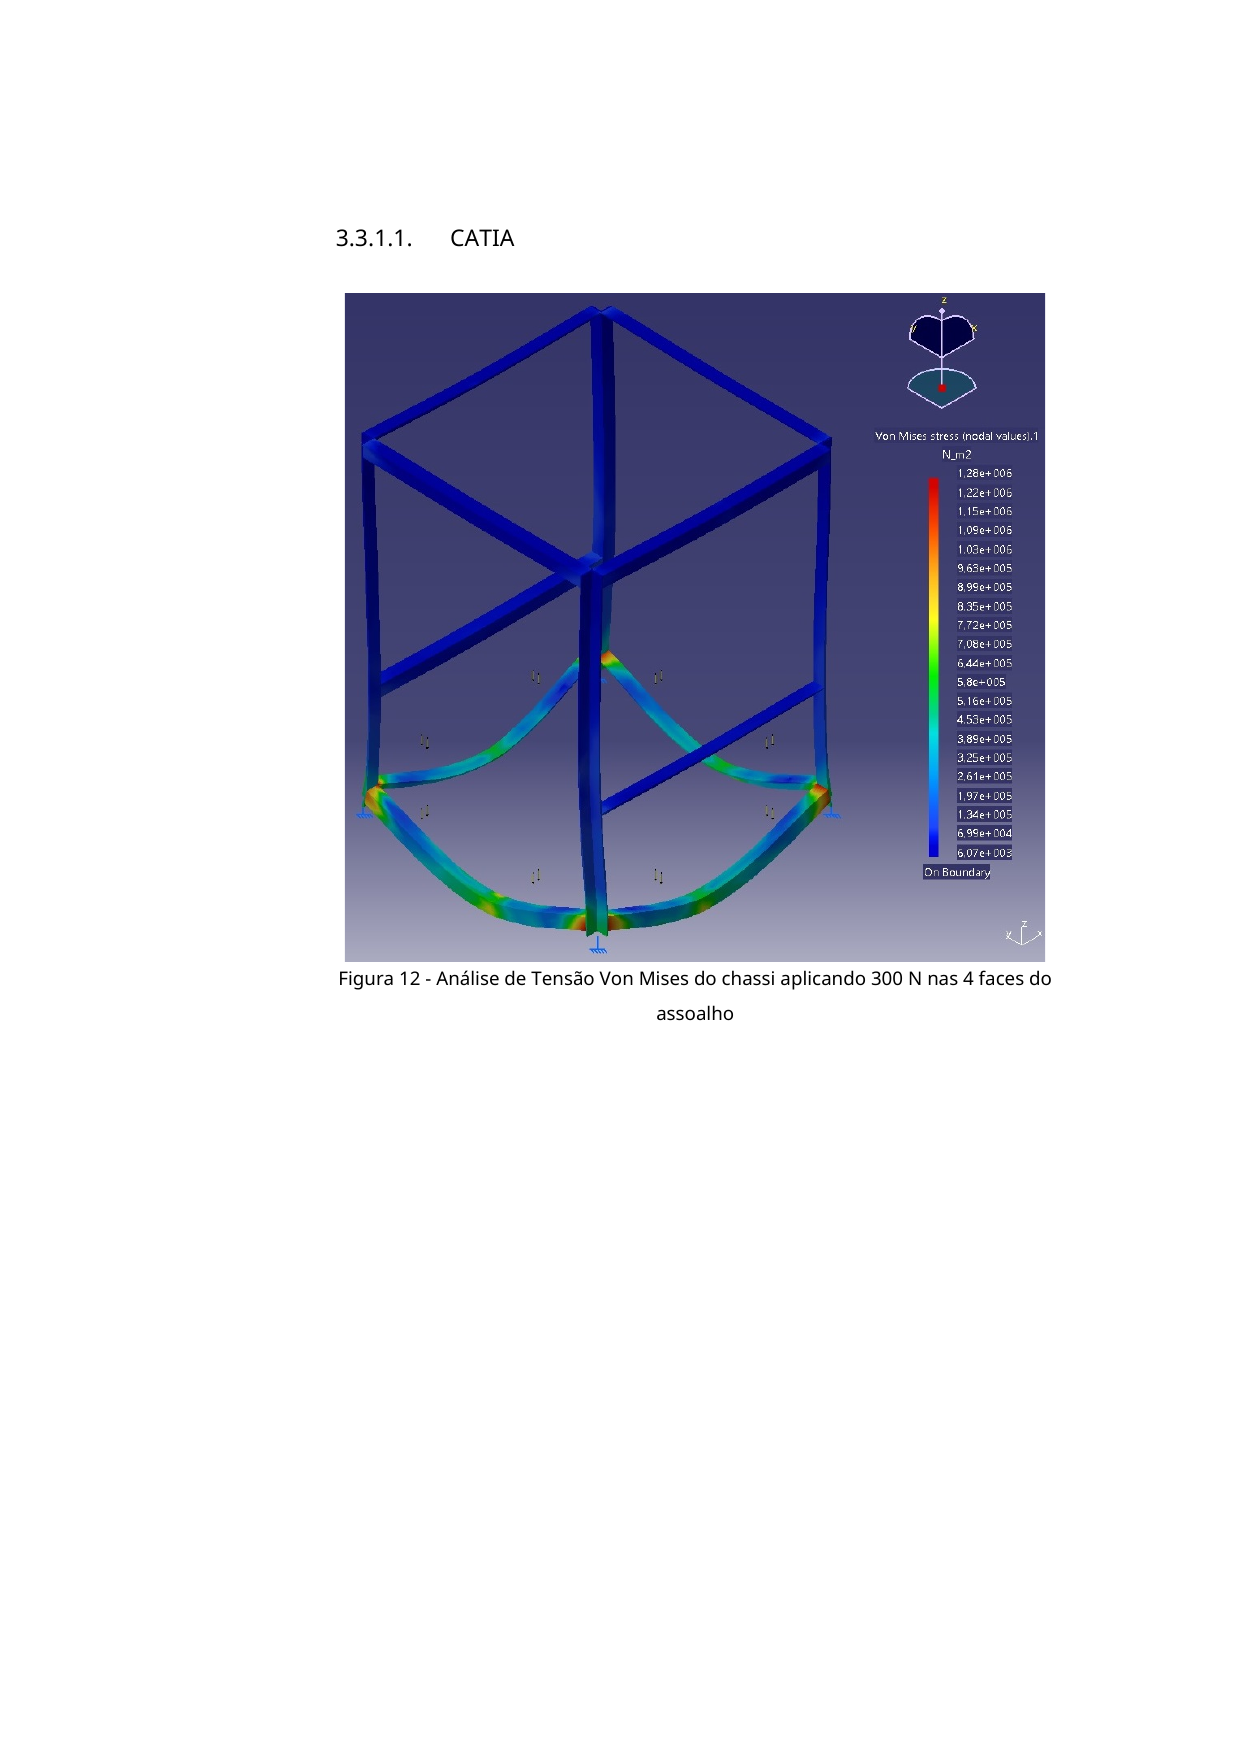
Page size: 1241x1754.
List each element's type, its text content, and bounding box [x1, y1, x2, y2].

picture [344, 293, 1046, 962]
list CATIA [412, 222, 1090, 253]
text Figura 12 - Análise de Tensão Von Mises do chassi aplicando 300 N nas 4 faces do assoalho [300, 966, 1090, 1027]
